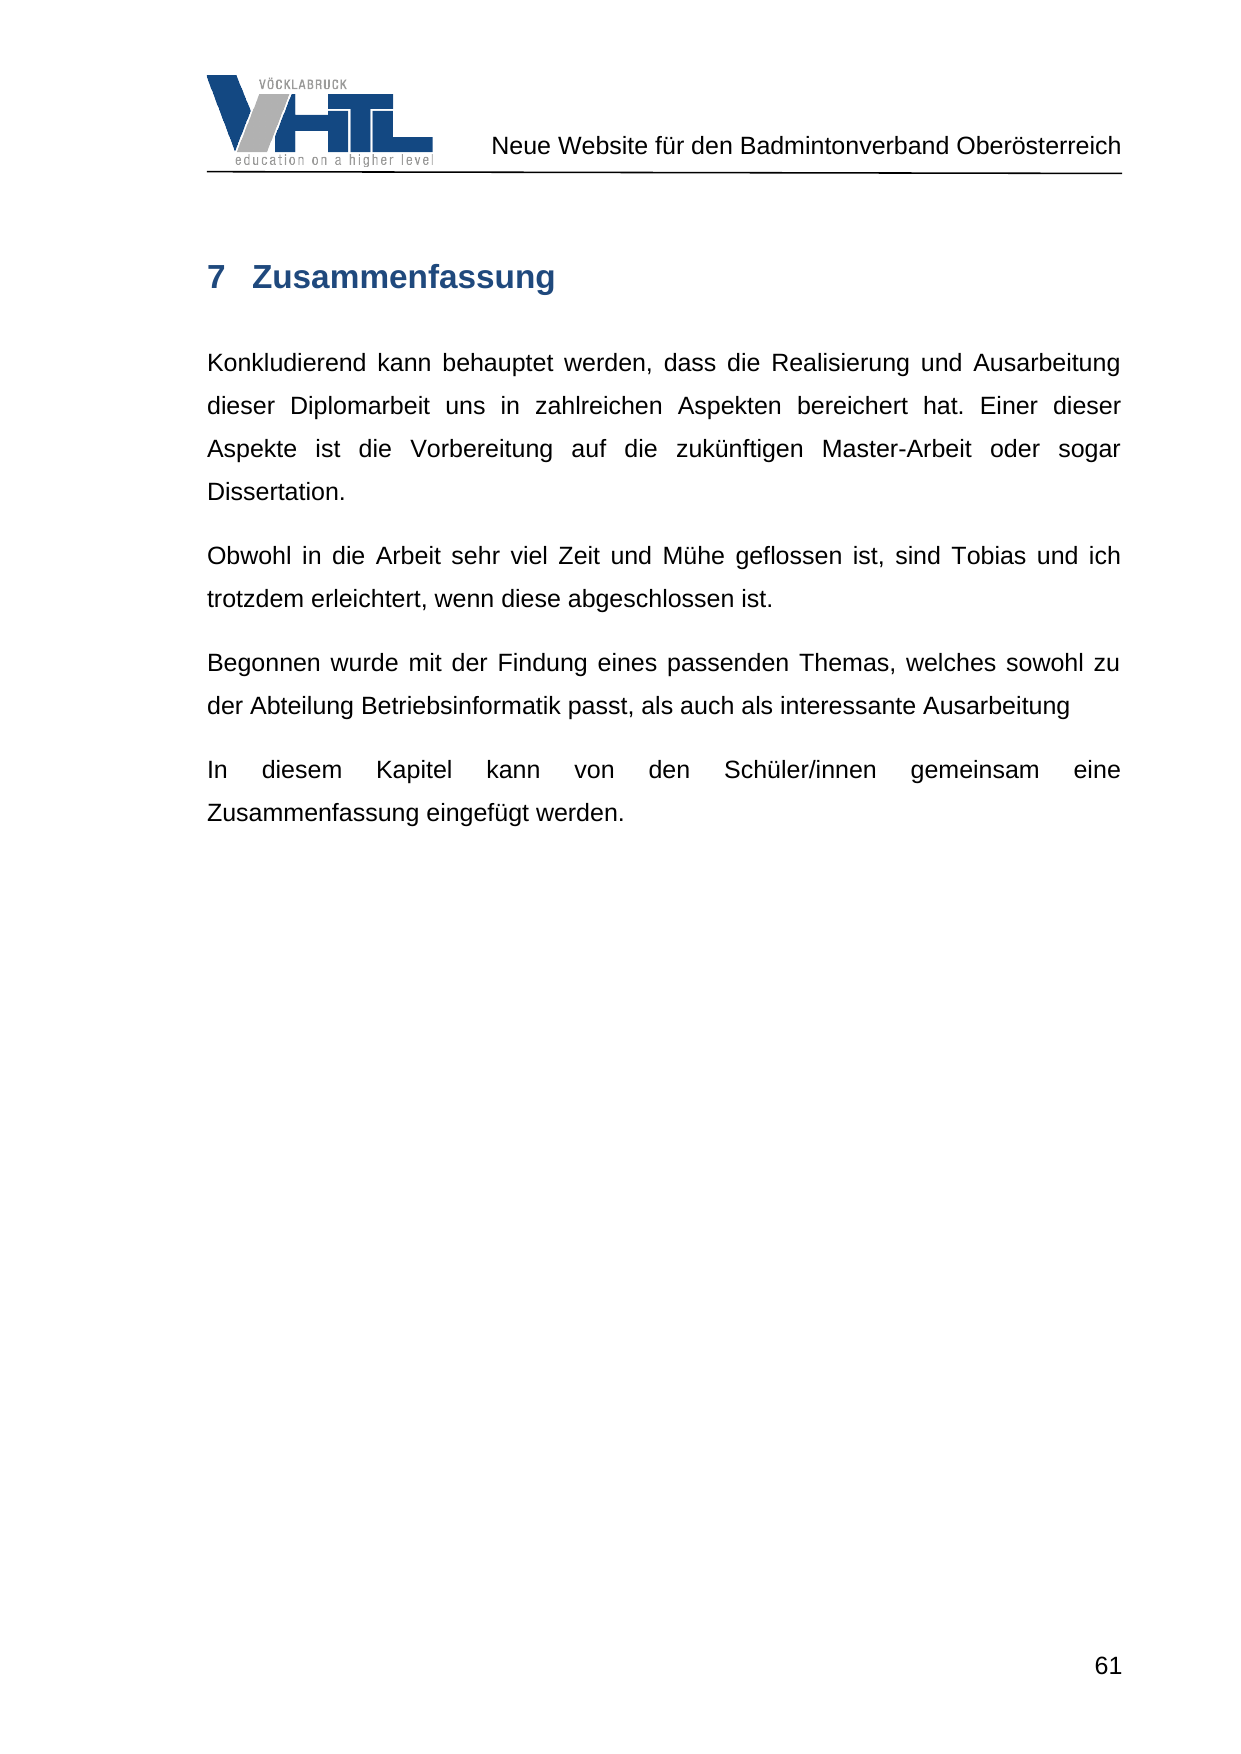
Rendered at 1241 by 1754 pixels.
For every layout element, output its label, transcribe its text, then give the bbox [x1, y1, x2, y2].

text Begonnen wurde mit der Findung eines passenden Themas, welches sowohl zu der Abteilung Betriebsinformatik passt, als auch als interessante Ausarbeitung [207, 648, 1122, 720]
picture [206, 75, 433, 167]
subtitle Zusammenfassung [207, 257, 1122, 295]
text Konkludierend kann behauptet werden, dass die Realisierung und Ausarbeitung dieser Diplomarbeit uns in zahlreichen Aspekten bereichert hat. Einer dieser Aspekte ist die Vorbereitung auf die zukünftigen Master-Arbeit oder sogar Dissertation. [207, 348, 1122, 506]
text In diesem Kapitel kann von den Schüler/innen gemeinsam eine Zusammenfassung eingefügt werden. [207, 755, 1122, 827]
text Obwohl in die Arbeit sehr viel Zeit und Mühe geflossen ist, sind Tobias und ich trotzdem erleichtert, wenn diese abgeschlossen ist. [207, 541, 1122, 613]
